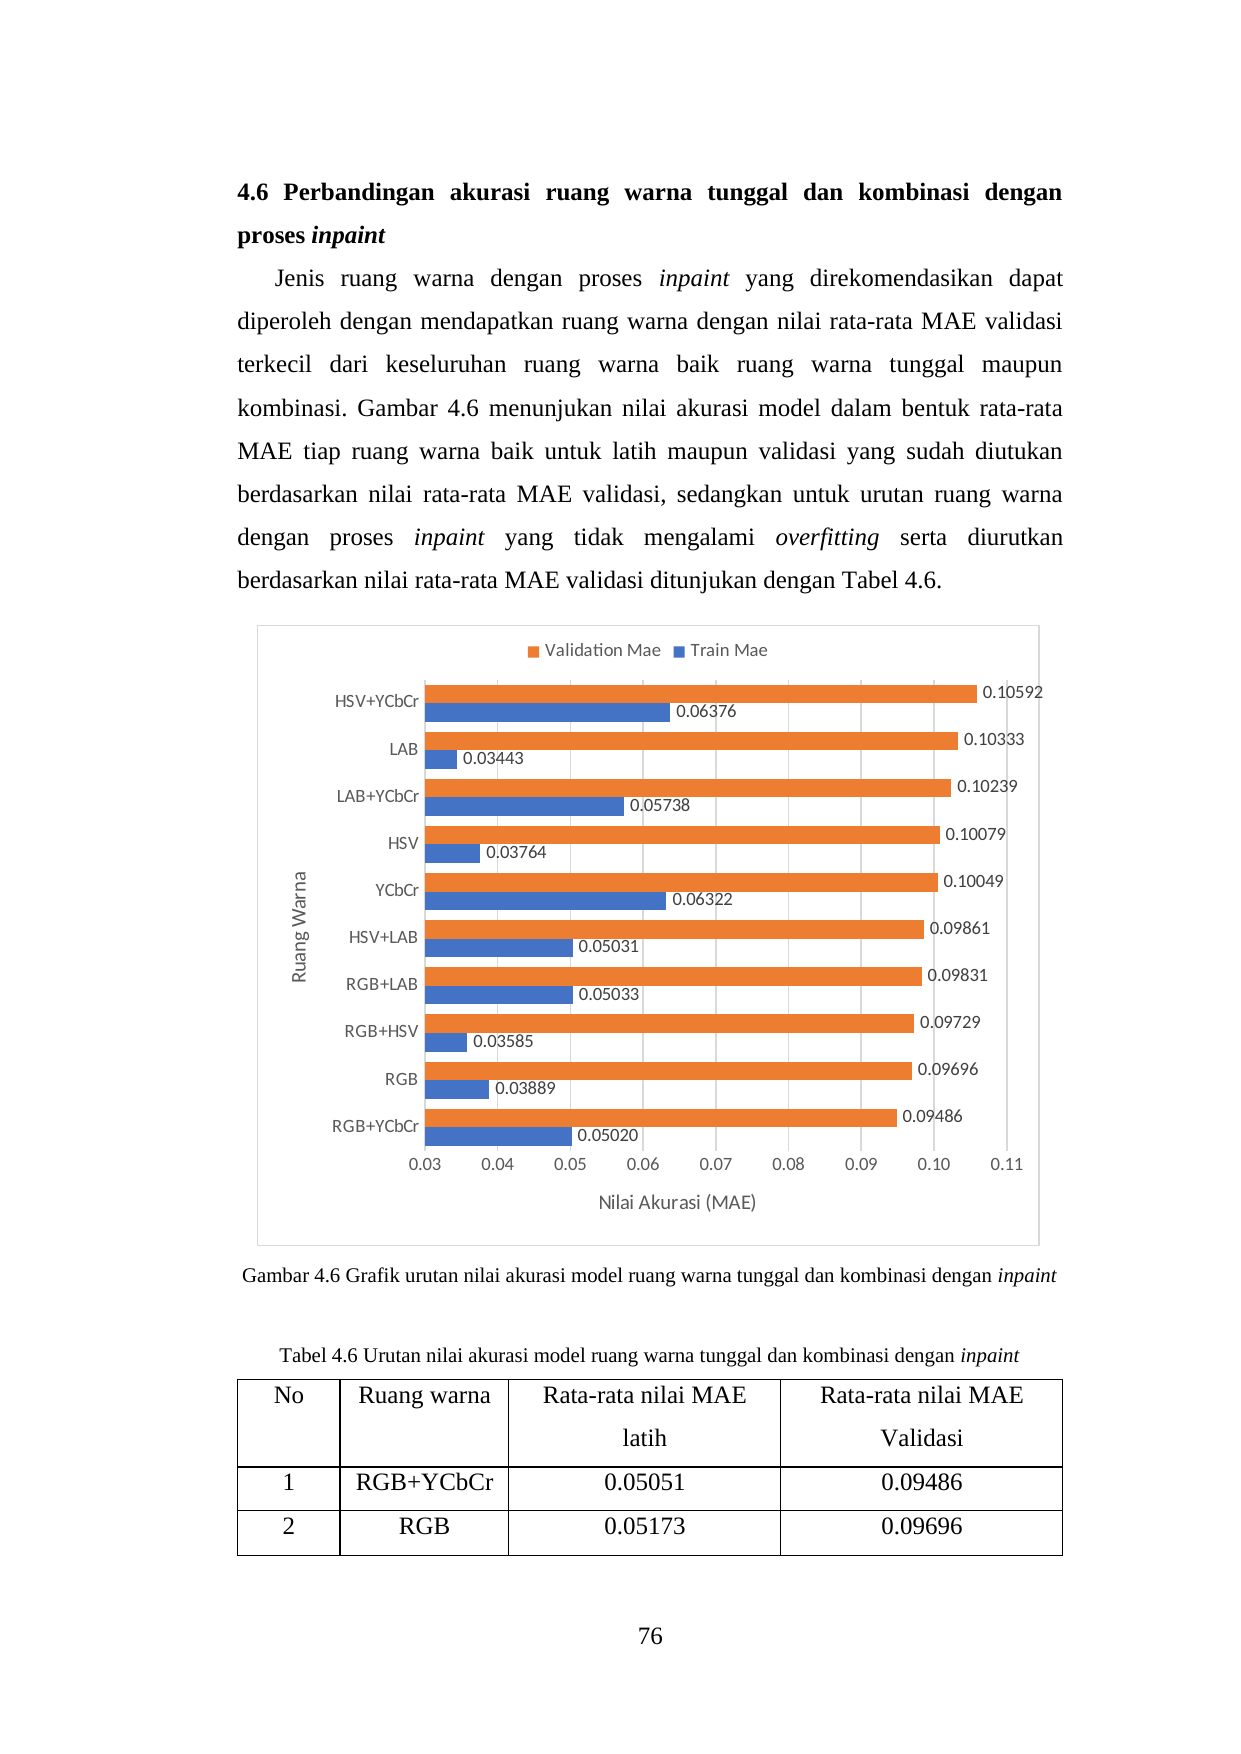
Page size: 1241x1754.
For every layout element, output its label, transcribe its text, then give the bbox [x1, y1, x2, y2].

table_cell RGB [341, 1511, 508, 1554]
table_header Rata-rata nilai MAE Validasi [781, 1380, 1062, 1466]
table_cell 1 [238, 1468, 339, 1510]
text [237, 1343, 1063, 1367]
text Gambar 4.6 Grafik urutan nilai akurasi model ruang warna tunggal dan kombinasi dengan inpaint [237, 1263, 1063, 1287]
text Jenis ruang warna dengan proses inpaint yang direkomendasikan dapat diperoleh dengan mendapatkan ruang warna dengan nilai rata-rata MAE validasi terkecil dari keseluruhan ruang warna baik ruang warna tunggal maupun kombinasi. Gambar 4.6 menunjukan nilai akurasi model dalam bentuk rata-rata MAE tiap ruang warna baik untuk latih maupun validasi yang sudah diutukan berdasarkan nilai rata-rata MAE validasi, sedangkan untuk urutan ruang warna dengan proses inpaint yang tidak mengalami overfitting serta diurutkan berdasarkan nilai rata-rata MAE validasi ditunjukan dengan Tabel 4.6. [237, 263, 1063, 594]
table_cell 0.09486 [781, 1468, 1062, 1510]
subtitle 4.6 Perbandingan akurasi ruang warna tunggal dan kombinasi dengan proses inpaint [237, 177, 1063, 249]
table_cell 2 [238, 1511, 339, 1554]
table_header Rata-rata nilai MAE latih [509, 1380, 780, 1466]
table_cell 0.05051 [509, 1468, 780, 1510]
table_cell RGB+YCbCr [341, 1468, 508, 1510]
table_cell 0.09696 [781, 1511, 1062, 1554]
table_cell 0.05173 [509, 1511, 780, 1554]
table_header Ruang warna [341, 1380, 508, 1466]
table_header No [238, 1380, 339, 1466]
